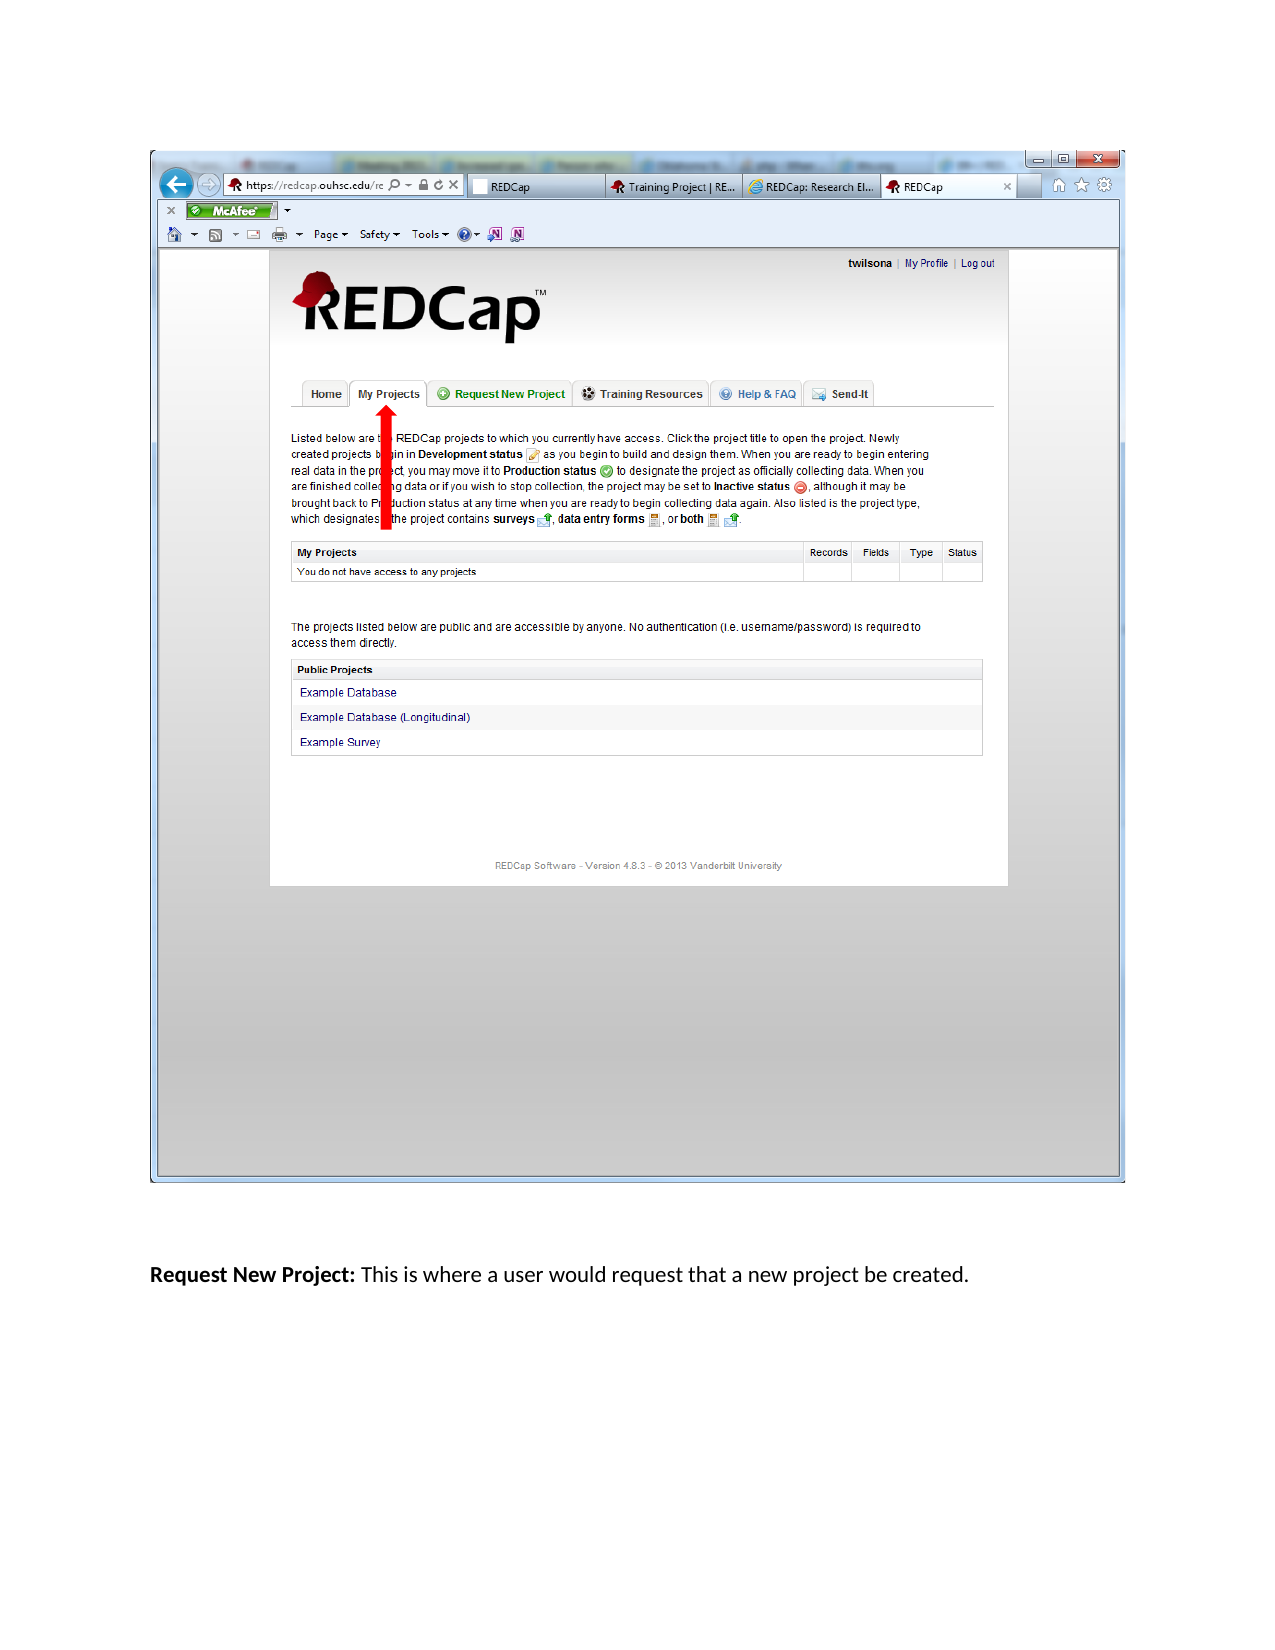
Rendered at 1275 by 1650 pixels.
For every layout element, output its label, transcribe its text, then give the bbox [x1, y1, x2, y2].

picture [150, 150, 1125, 1183]
text Request New Project: This is where a user would request that a new project be created. [150, 1260, 1125, 1288]
